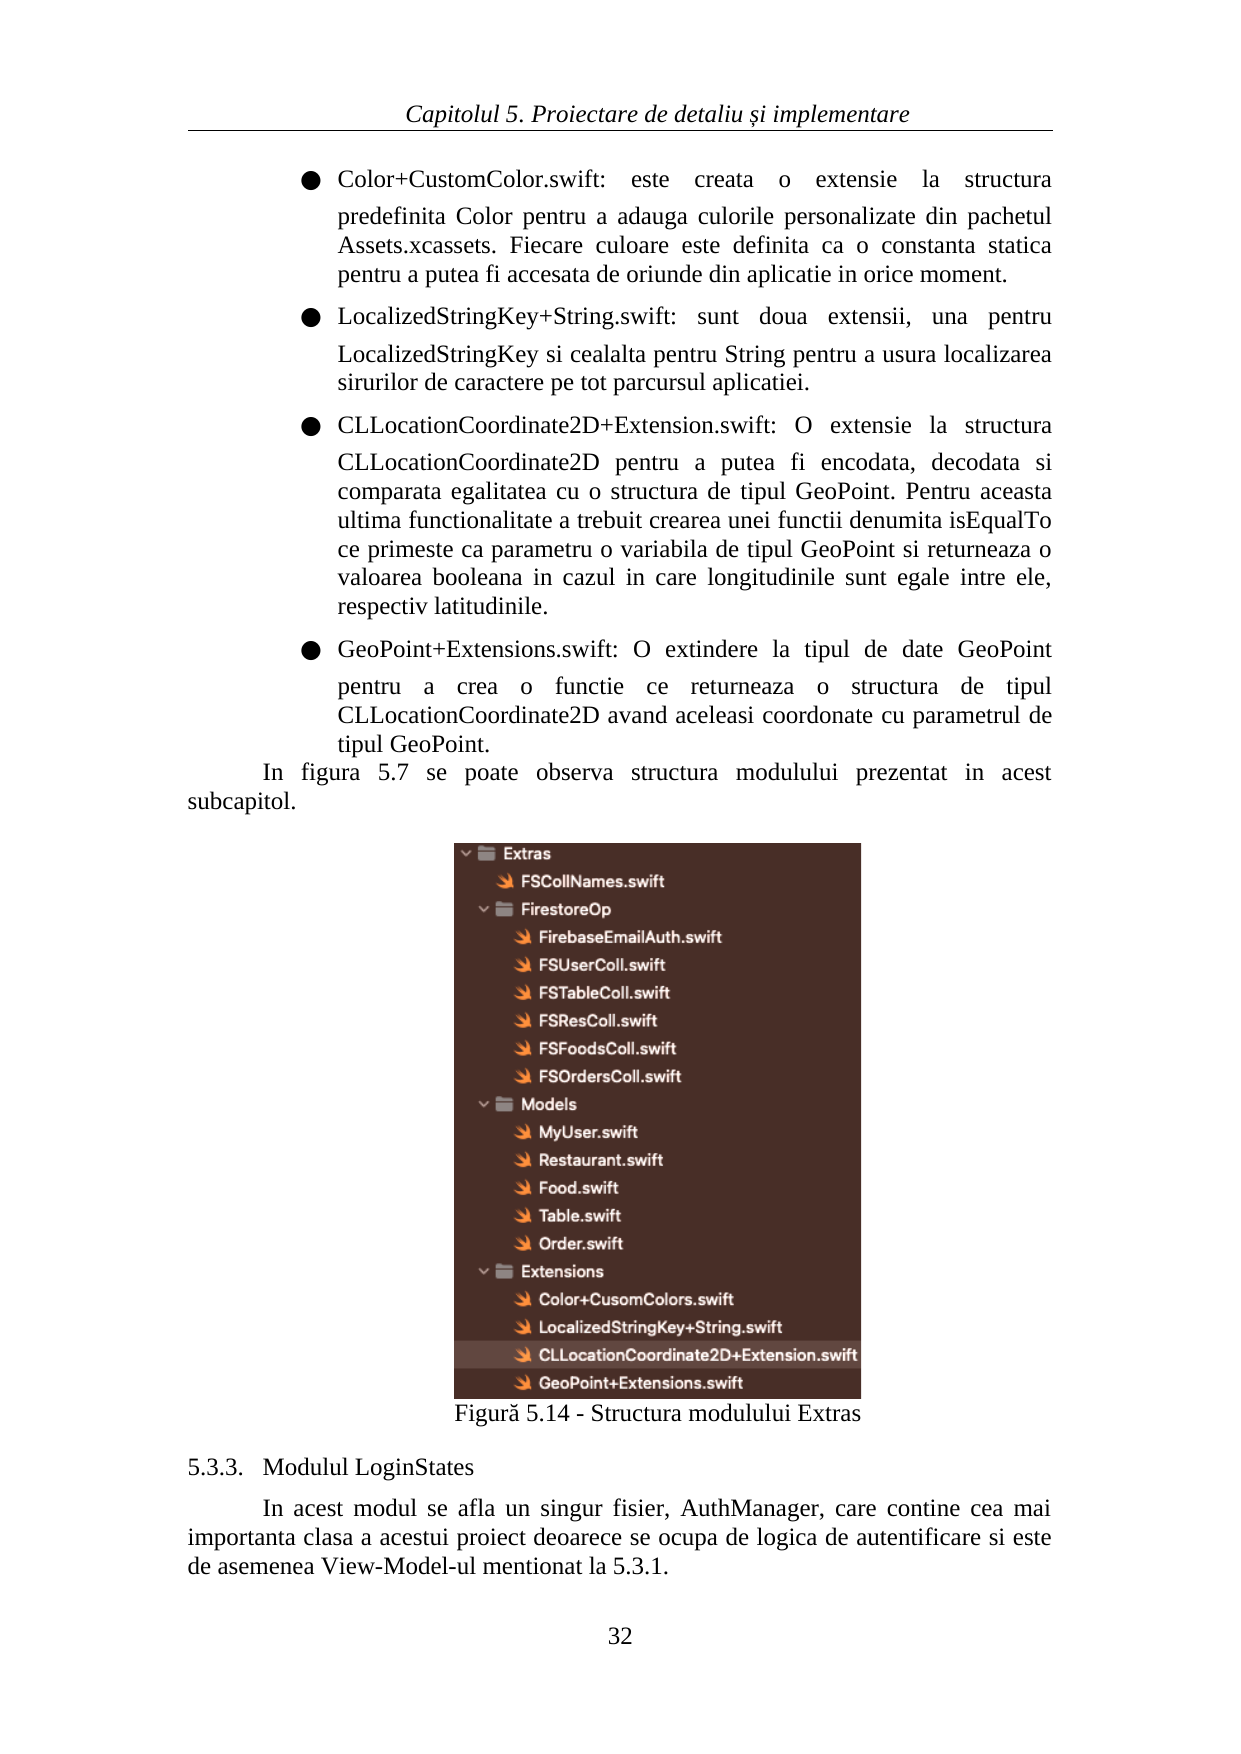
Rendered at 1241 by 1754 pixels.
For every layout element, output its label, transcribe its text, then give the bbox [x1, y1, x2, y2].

text In figura 5.7 se poate observa structura modulului prezentat in acest subcapitol. [187, 757, 1053, 815]
picture [454, 843, 862, 1399]
list CLLocationCoordinate2D+Extension.swift: O extensie la structura CLLocationCoordinate2D pentru a putea fi encodata, decodata si comparata egalitatea cu o structura de tipul GeoPoint. Pentru aceasta ultima functionalitate a trebuit crearea unei functii denumita isEqualTo ce primeste ca parametru o variabila de tipul GeoPoint si returneaza o valoarea booleana in cazul in care longitudinile sunt egale intre ele, respectiv latitudinile. [300, 396, 1053, 620]
list Color+CustomColor.swift: este creata o extensie la structura predefinita Color pentru a adauga culorile personalizate din pachetul Assets.xcassets. Fiecare culoare este definita ca o constanta statica pentru a putea fi accesata de oriunde din aplicatie in orice moment. [300, 150, 1053, 287]
text In acest modul se afla un singur fisier, AuthManager, care contine cea mai importanta clasa a acestui proiect deoarece se ocupa de logica de autentificare si este de asemenea View-Model-ul mentionat la 5.3.1. [187, 1493, 1053, 1580]
list GeoPoint+Extensions.swift: O extindere la tipul de date GeoPoint pentru a crea o functie ce returneaza o structura de tipul CLLocationCoordinate2D avand aceleasi coordonate cu parametrul de tipul GeoPoint. [300, 620, 1053, 757]
subtitle Modulul LoginStates [187, 1452, 1053, 1481]
list LocalizedStringKey+String.swift: sunt doua extensii, una pentru LocalizedStringKey si cealalta pentru String pentru a usura localizarea sirurilor de caractere pe tot parcursul aplicatiei. [300, 287, 1053, 396]
